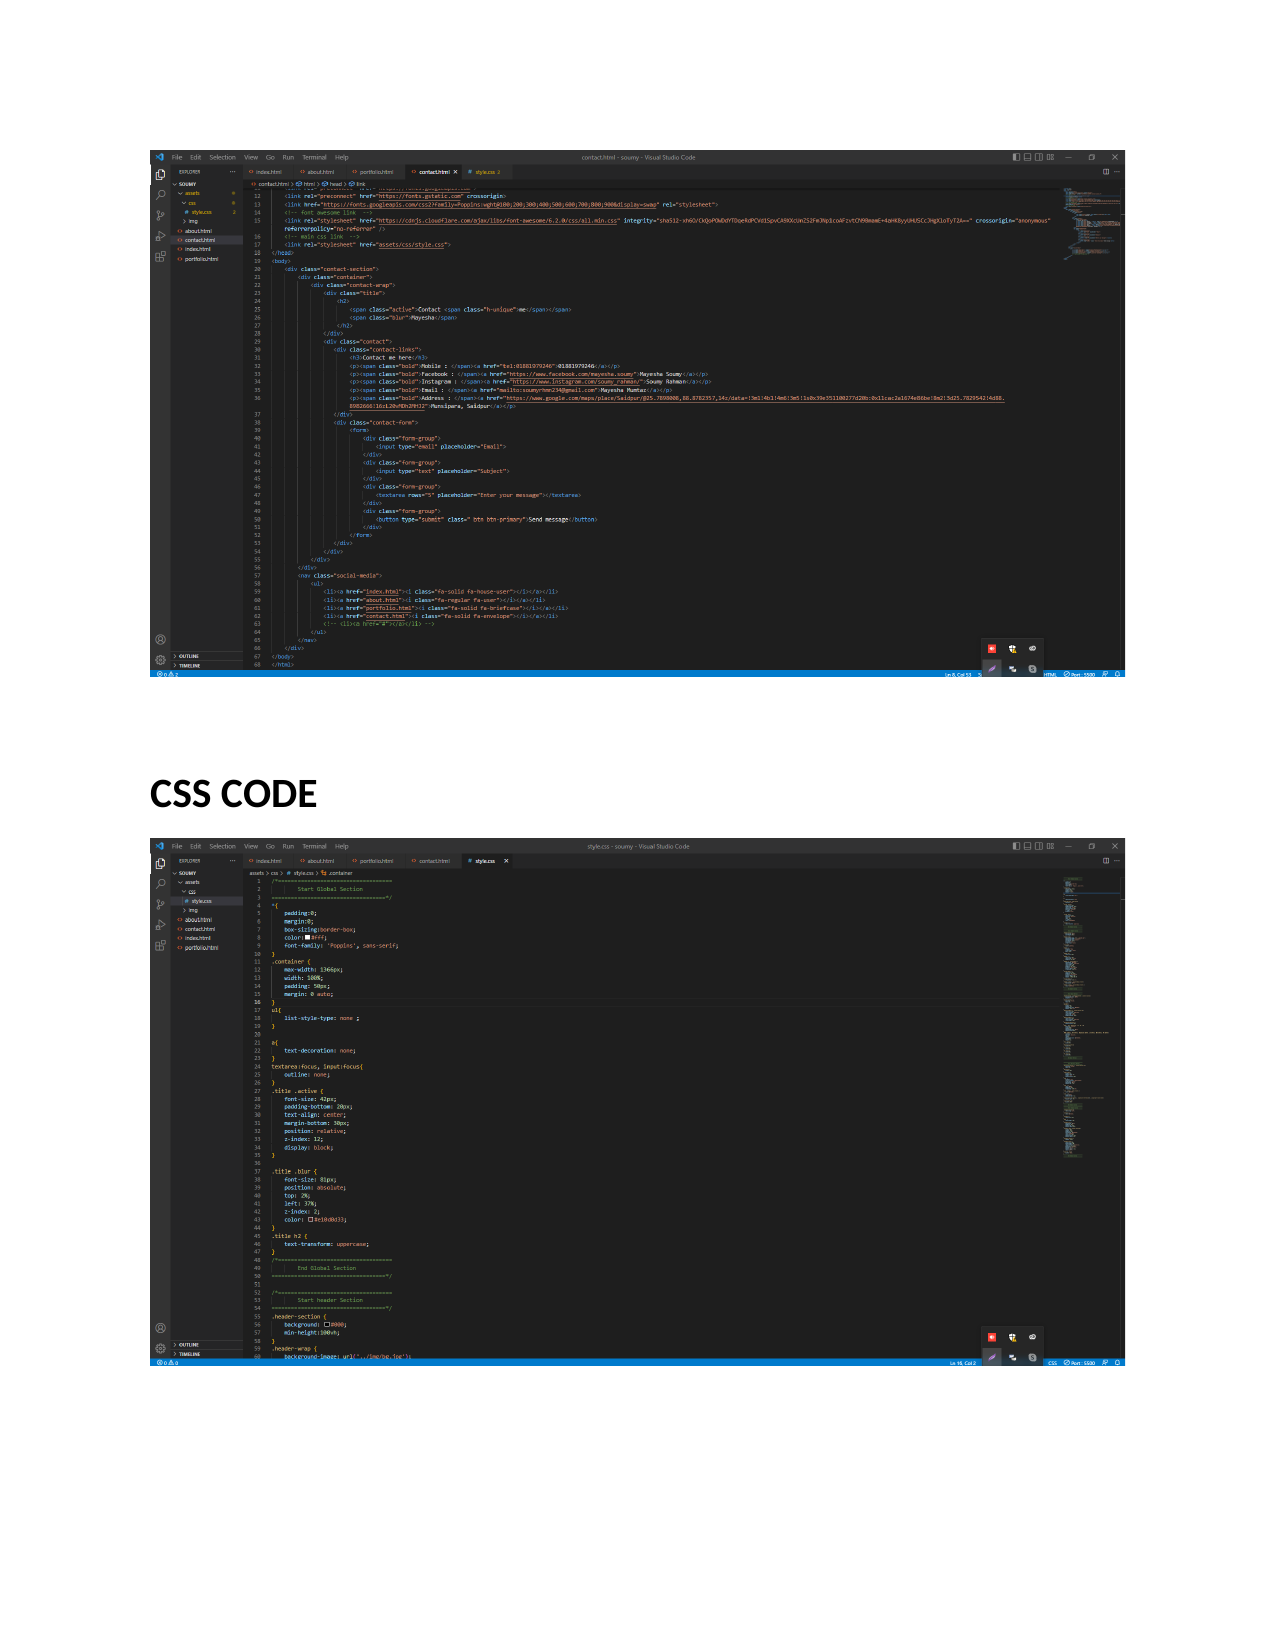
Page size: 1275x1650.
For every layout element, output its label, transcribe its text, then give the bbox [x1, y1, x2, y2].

picture [150, 838, 1125, 1366]
picture [150, 150, 1125, 677]
text CSS CODE [150, 767, 1125, 818]
